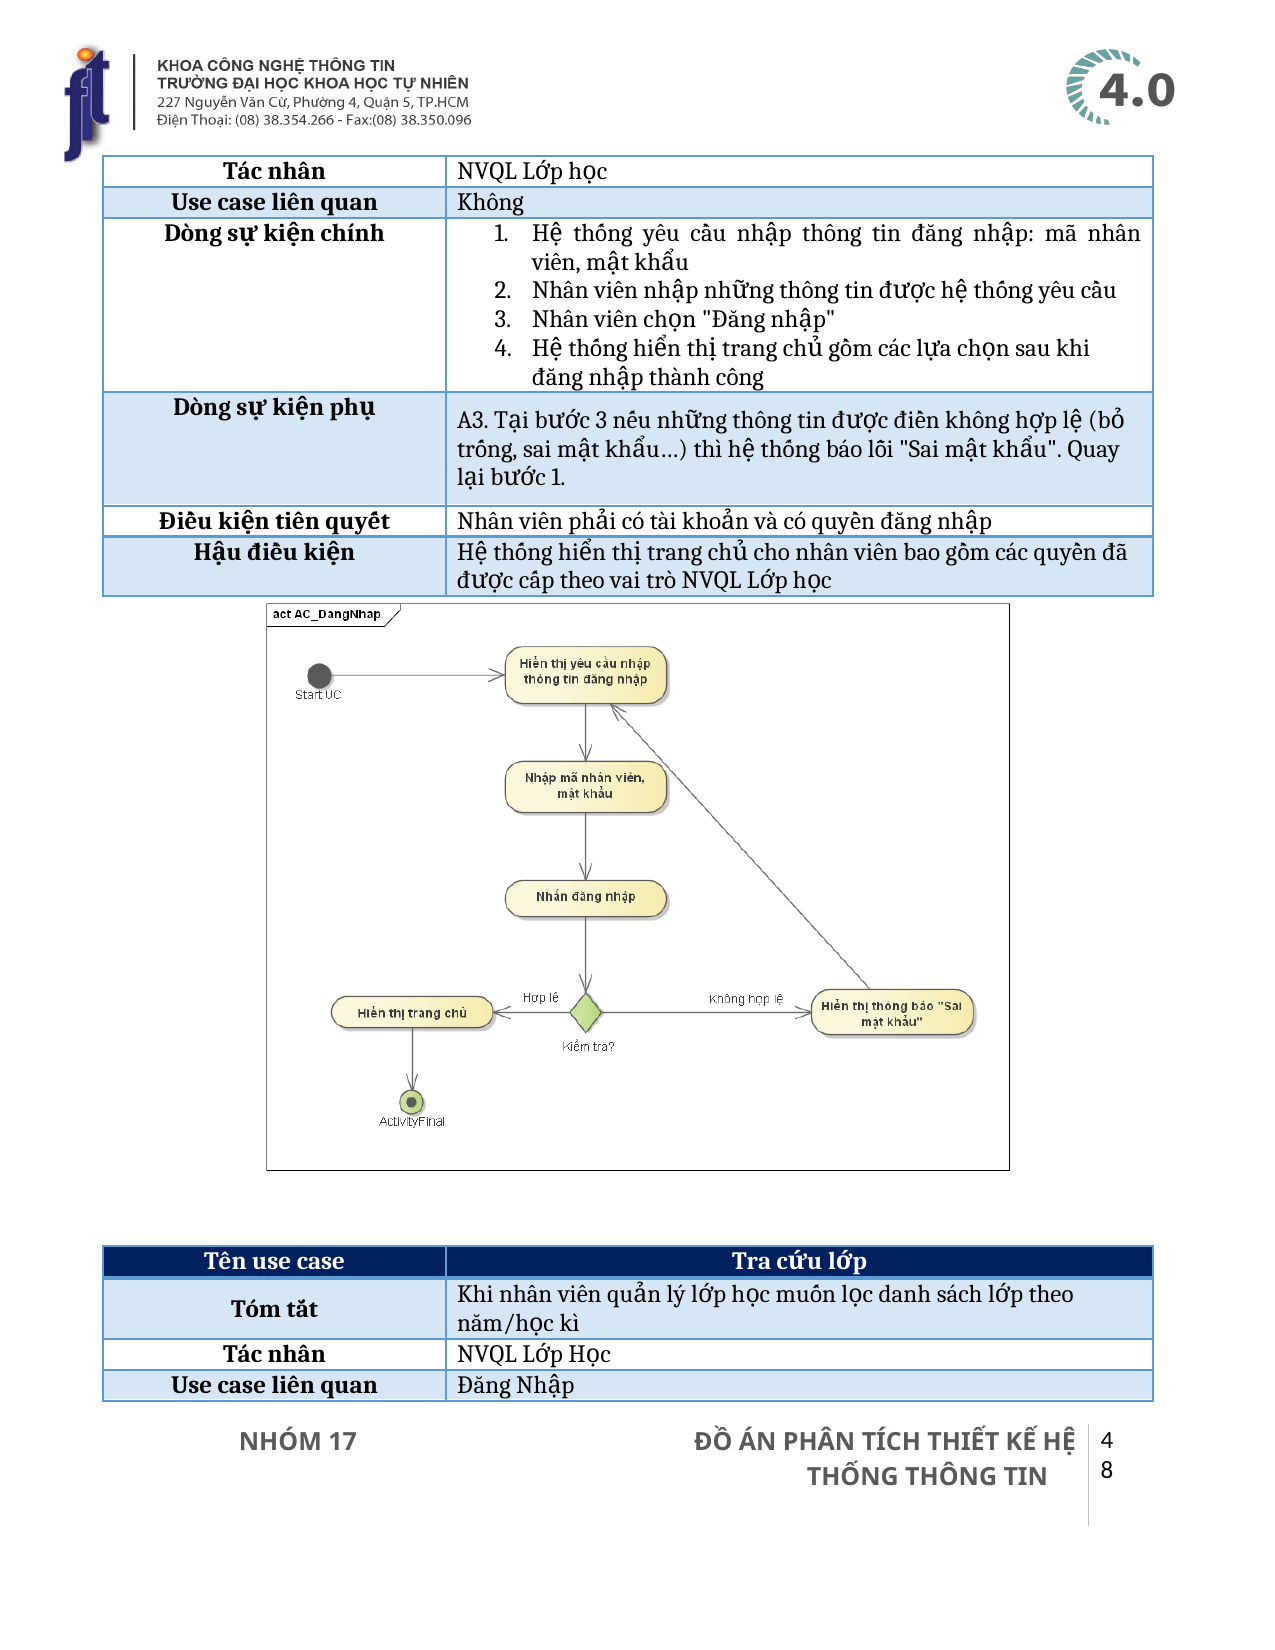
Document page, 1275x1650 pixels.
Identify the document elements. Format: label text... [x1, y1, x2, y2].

table_cell A3. Tại bước 3 nếu những thông tin được điền không hợp lệ (bỏ trống, sai mật khẩu…) thì hệ thống báo lỗi "Sai mật khẩu". Quay lại bước 1. [447, 393, 1152, 504]
table_header Tên use case [104, 1247, 445, 1276]
picture [259, 597, 1016, 1177]
table_cell Tóm tắt [104, 1280, 445, 1338]
table_cell NVQL Lớp học [447, 157, 1152, 186]
table_cell Khi nhân viên quản lý lớp học muốn lọc danh sách lớp theo năm/học kì [447, 1280, 1152, 1338]
table_cell Tác nhân [104, 157, 445, 186]
table_cell Dòng sự kiện chính [104, 219, 445, 391]
table_cell Đăng Nhập [447, 1371, 1152, 1399]
table_cell Nhân viên phải có tài khoản và có quyền đăng nhập [447, 507, 1152, 535]
table_header Tra cứu lớp [447, 1247, 1152, 1276]
table_cell Use case liên quan [104, 1371, 445, 1399]
table_cell Hệ thống hiển thị trang chủ cho nhân viên bao gồm các quyền đã được cấp theo vai trò NVQL Lớp học [447, 538, 1152, 595]
table_cell Hệ thống yêu cầu nhập thông tin đăng nhập: mã nhân viên, mật khẩu Nhân viên nhập những thông tin được hệ thống yêu cầu Nhân viên chọn "Đăng nhập" Hệ thống hiển thị trang chủ gồm các lựa chọn sau khi đăng nhập thành công [447, 219, 1152, 391]
table_cell Không [447, 188, 1152, 217]
picture [1059, 42, 1182, 128]
table_cell Dòng sự kiện phụ [104, 393, 445, 504]
table_cell Tác nhân [104, 1340, 445, 1369]
table_cell Hậu điều kiện [104, 538, 445, 595]
table_cell Use case liên quan [104, 188, 445, 217]
table_cell Điều kiện tiên quyết [104, 507, 445, 535]
picture [41, 38, 504, 184]
table_cell NVQL Lớp Học [447, 1340, 1152, 1369]
